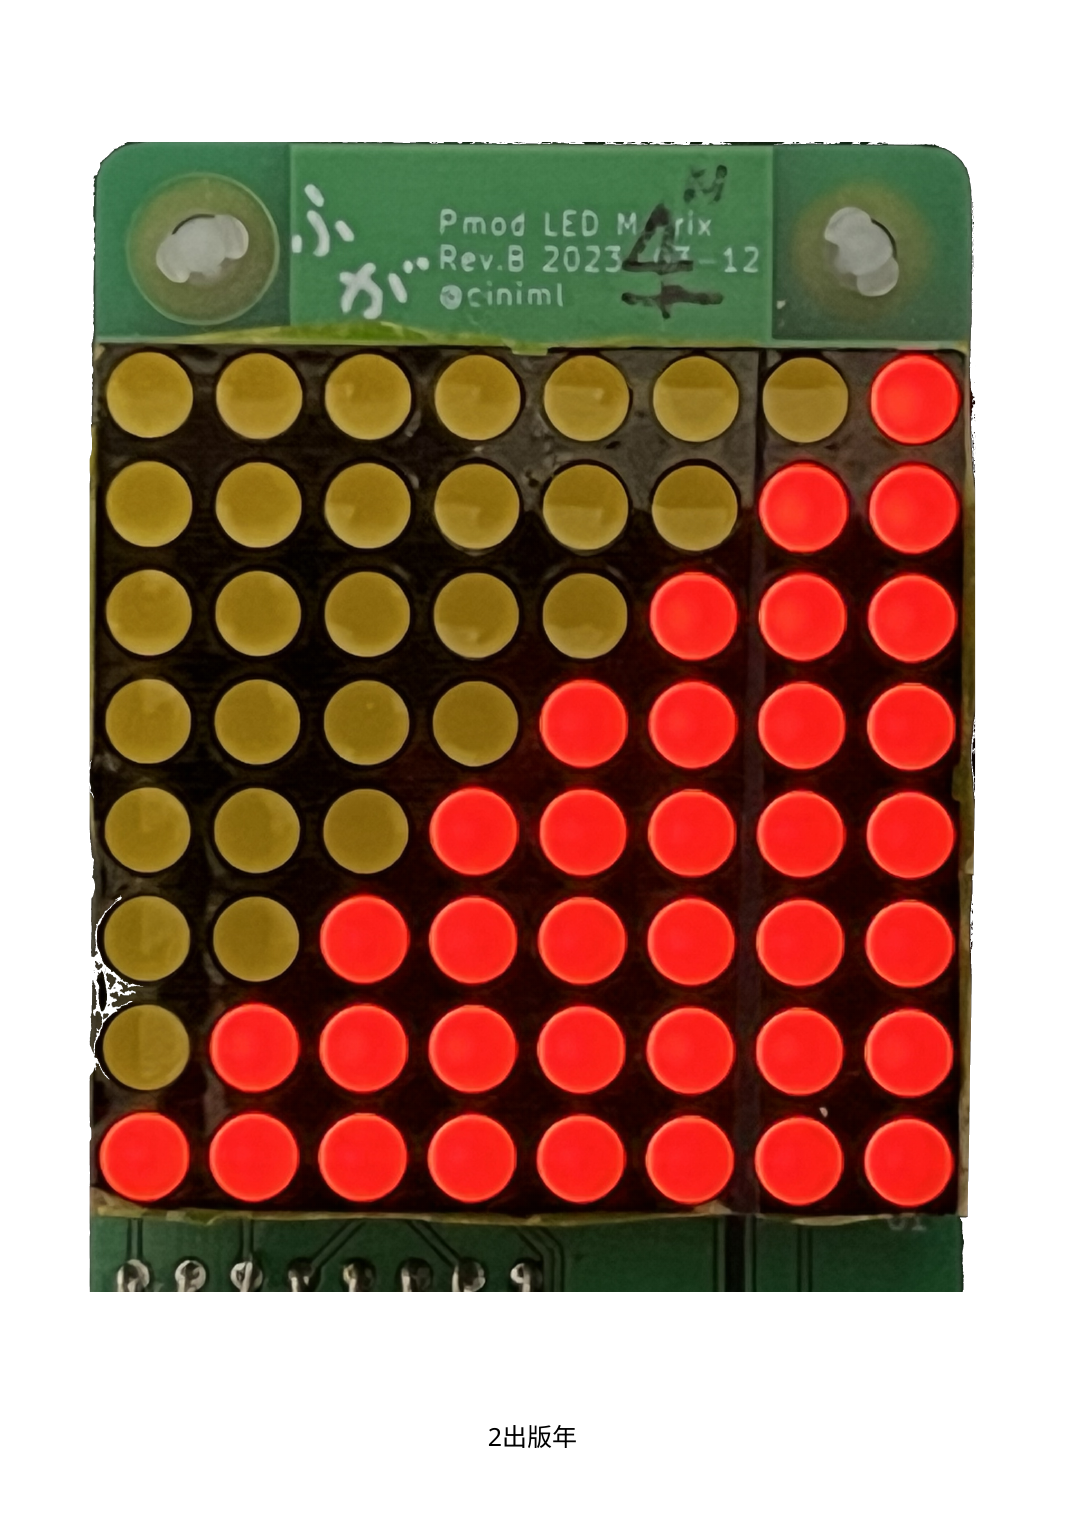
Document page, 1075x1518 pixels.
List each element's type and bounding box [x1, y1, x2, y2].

picture [89, 142, 976, 1292]
